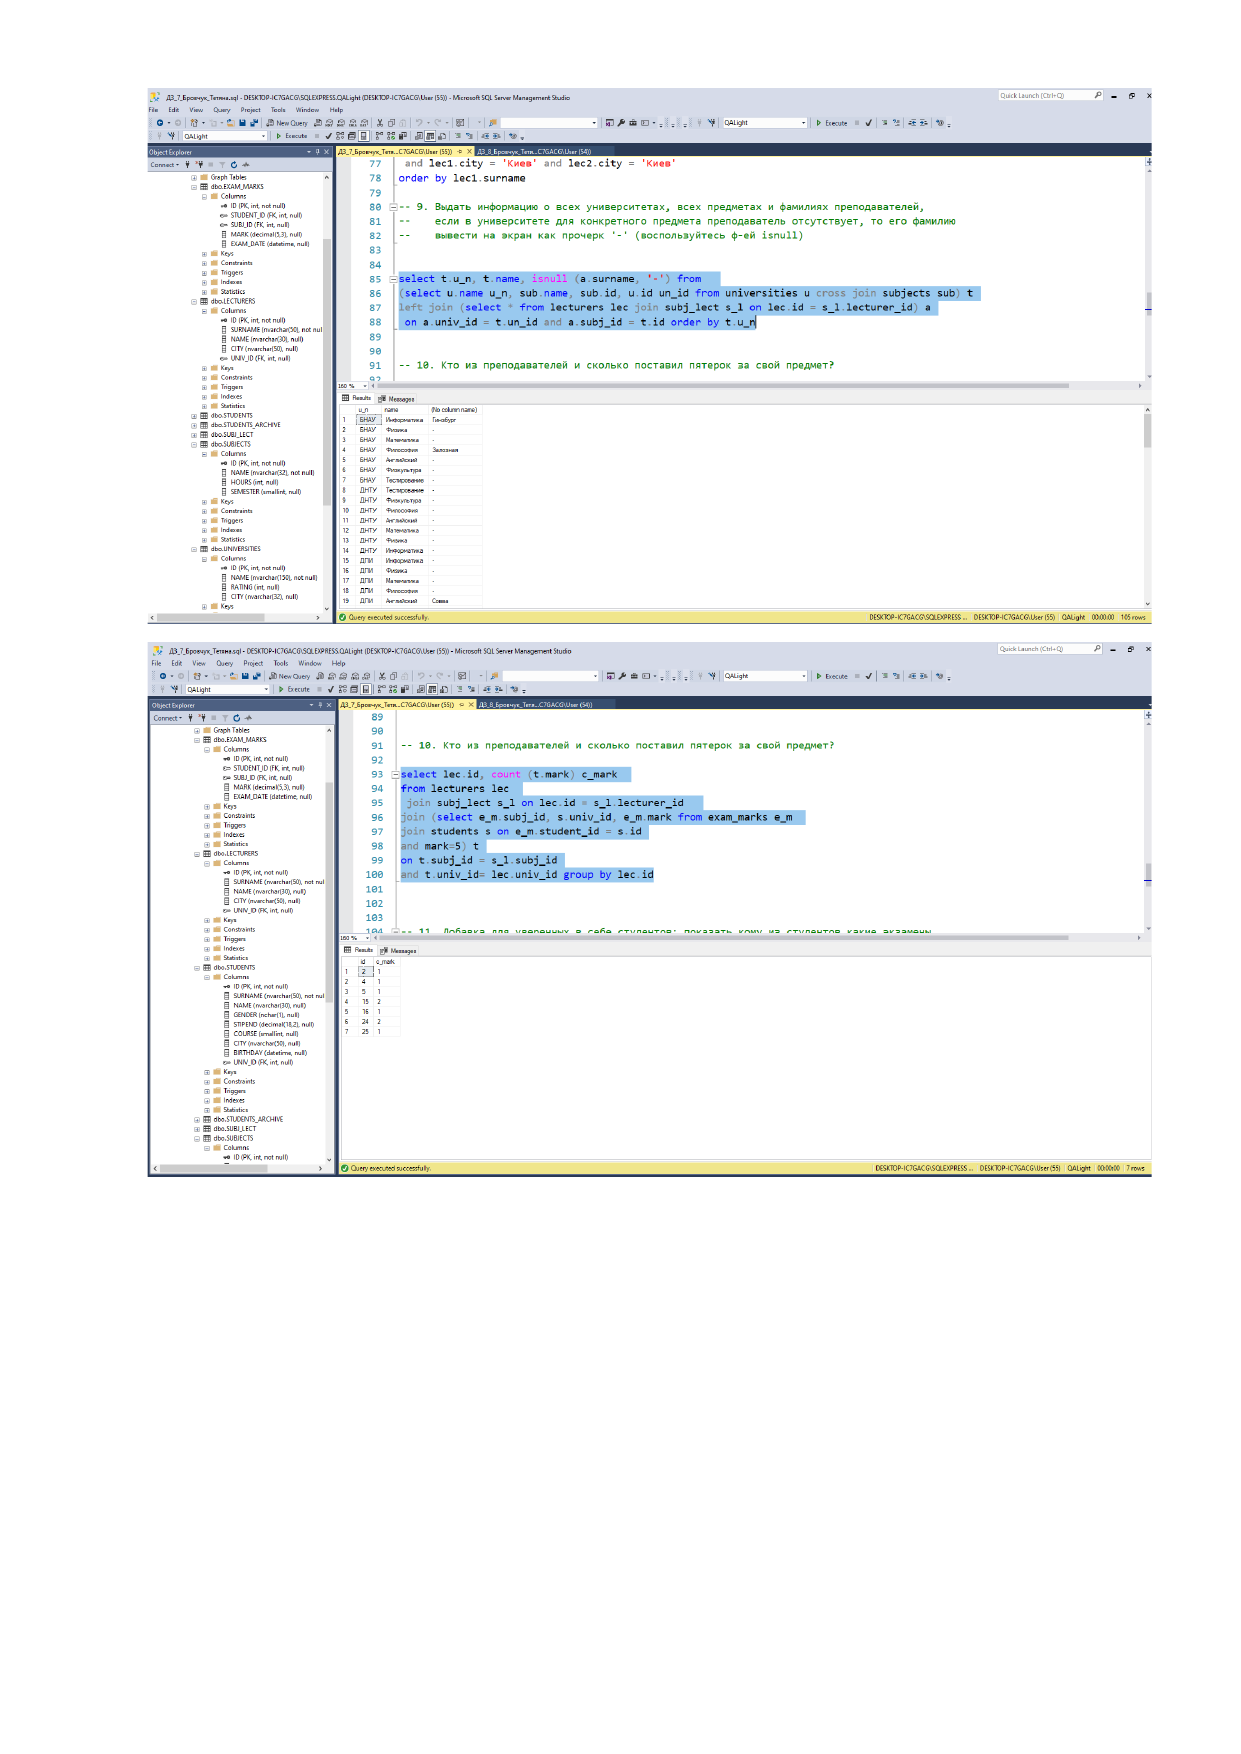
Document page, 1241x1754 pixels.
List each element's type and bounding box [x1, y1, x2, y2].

picture [147, 642, 1152, 1177]
picture [147, 88, 1152, 624]
